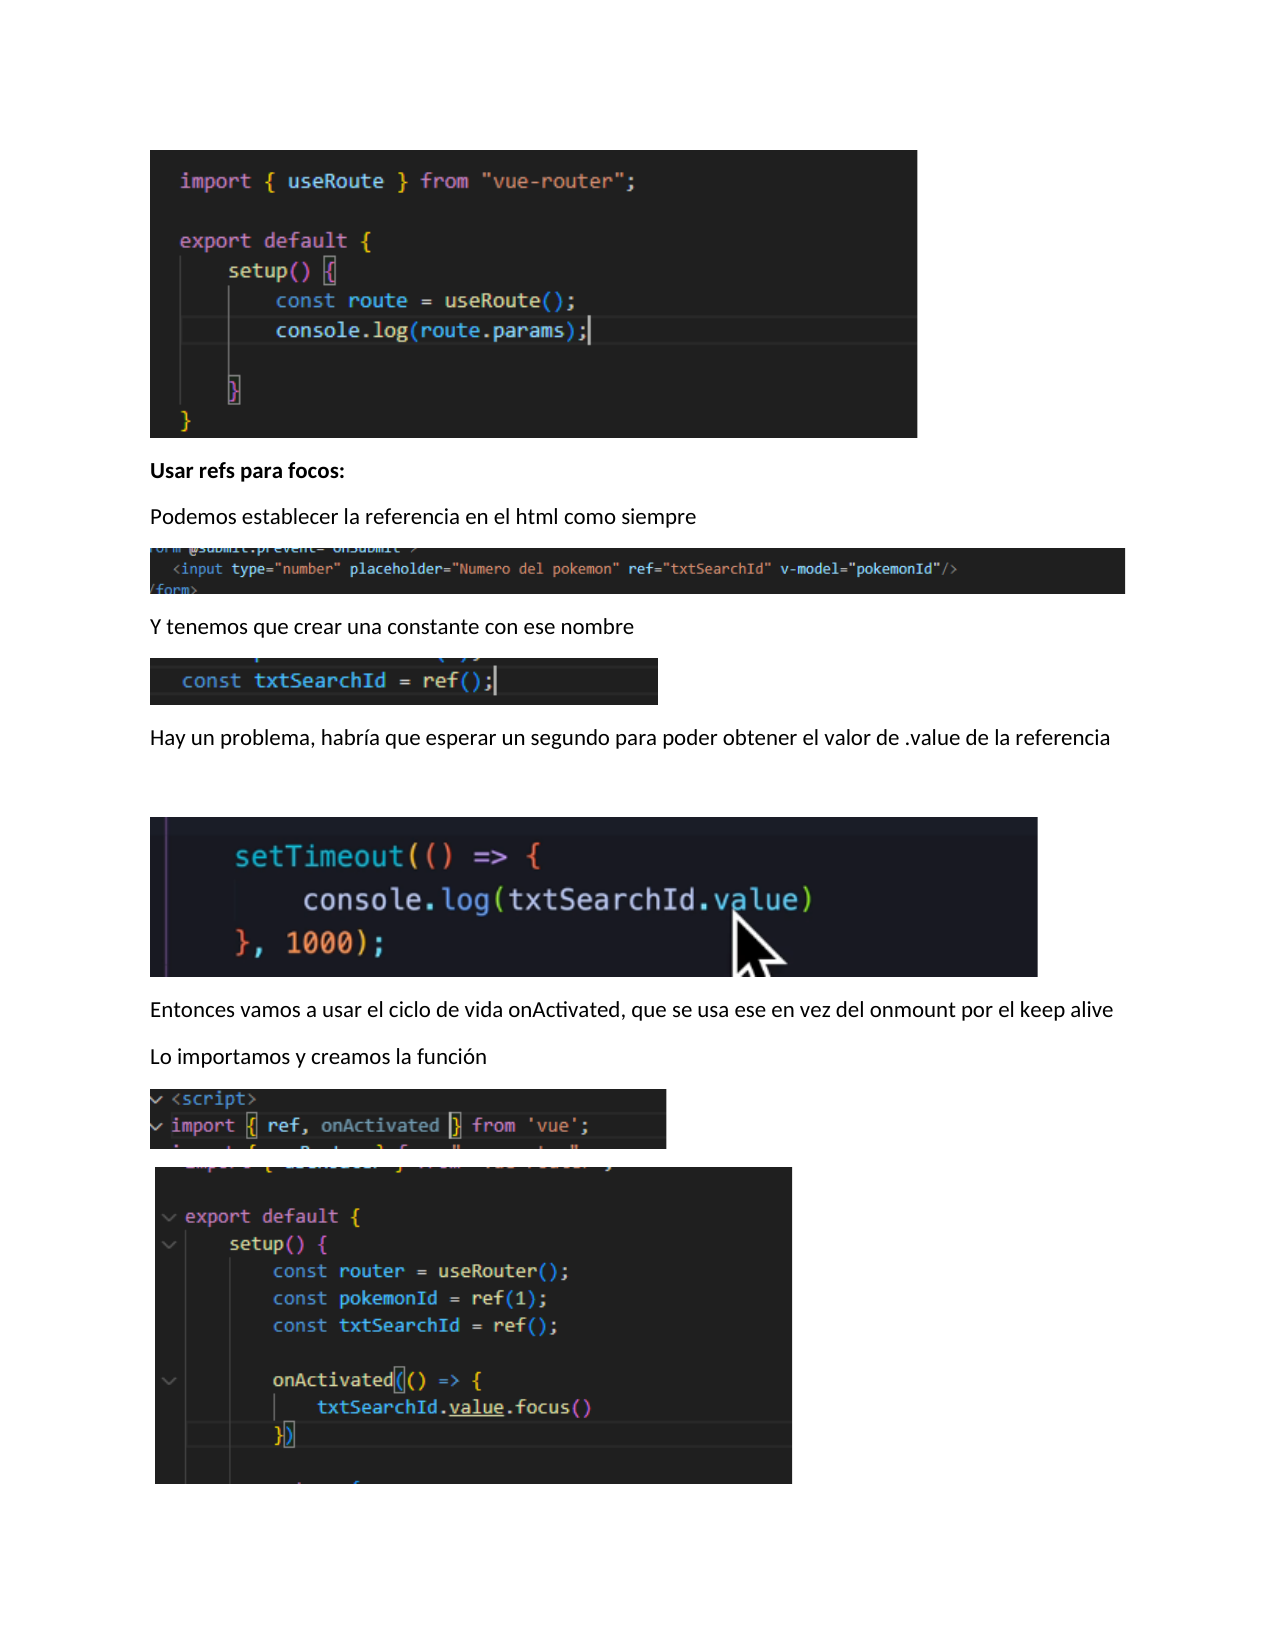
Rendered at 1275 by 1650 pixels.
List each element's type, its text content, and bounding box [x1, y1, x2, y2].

picture [150, 150, 918, 438]
text Hay un problema, habría que esperar un segundo para poder obtener el valor de .value de la referencia [150, 723, 1125, 751]
text Usar refs para focos: [150, 456, 1125, 484]
picture [150, 548, 1125, 594]
text Lo importamos y creamos la función [150, 1042, 1125, 1070]
text Entonces vamos a usar el ciclo de vida onActivated, que se usa ese en vez del onmount por el keep alive [150, 995, 1125, 1023]
picture [150, 658, 658, 705]
text Y tenemos que crear una constante con ese nombre [150, 612, 1125, 640]
picture [150, 1089, 667, 1149]
text Podemos establecer la referencia en el html como siempre [150, 502, 1125, 530]
picture [150, 817, 1038, 977]
picture [155, 1167, 793, 1484]
